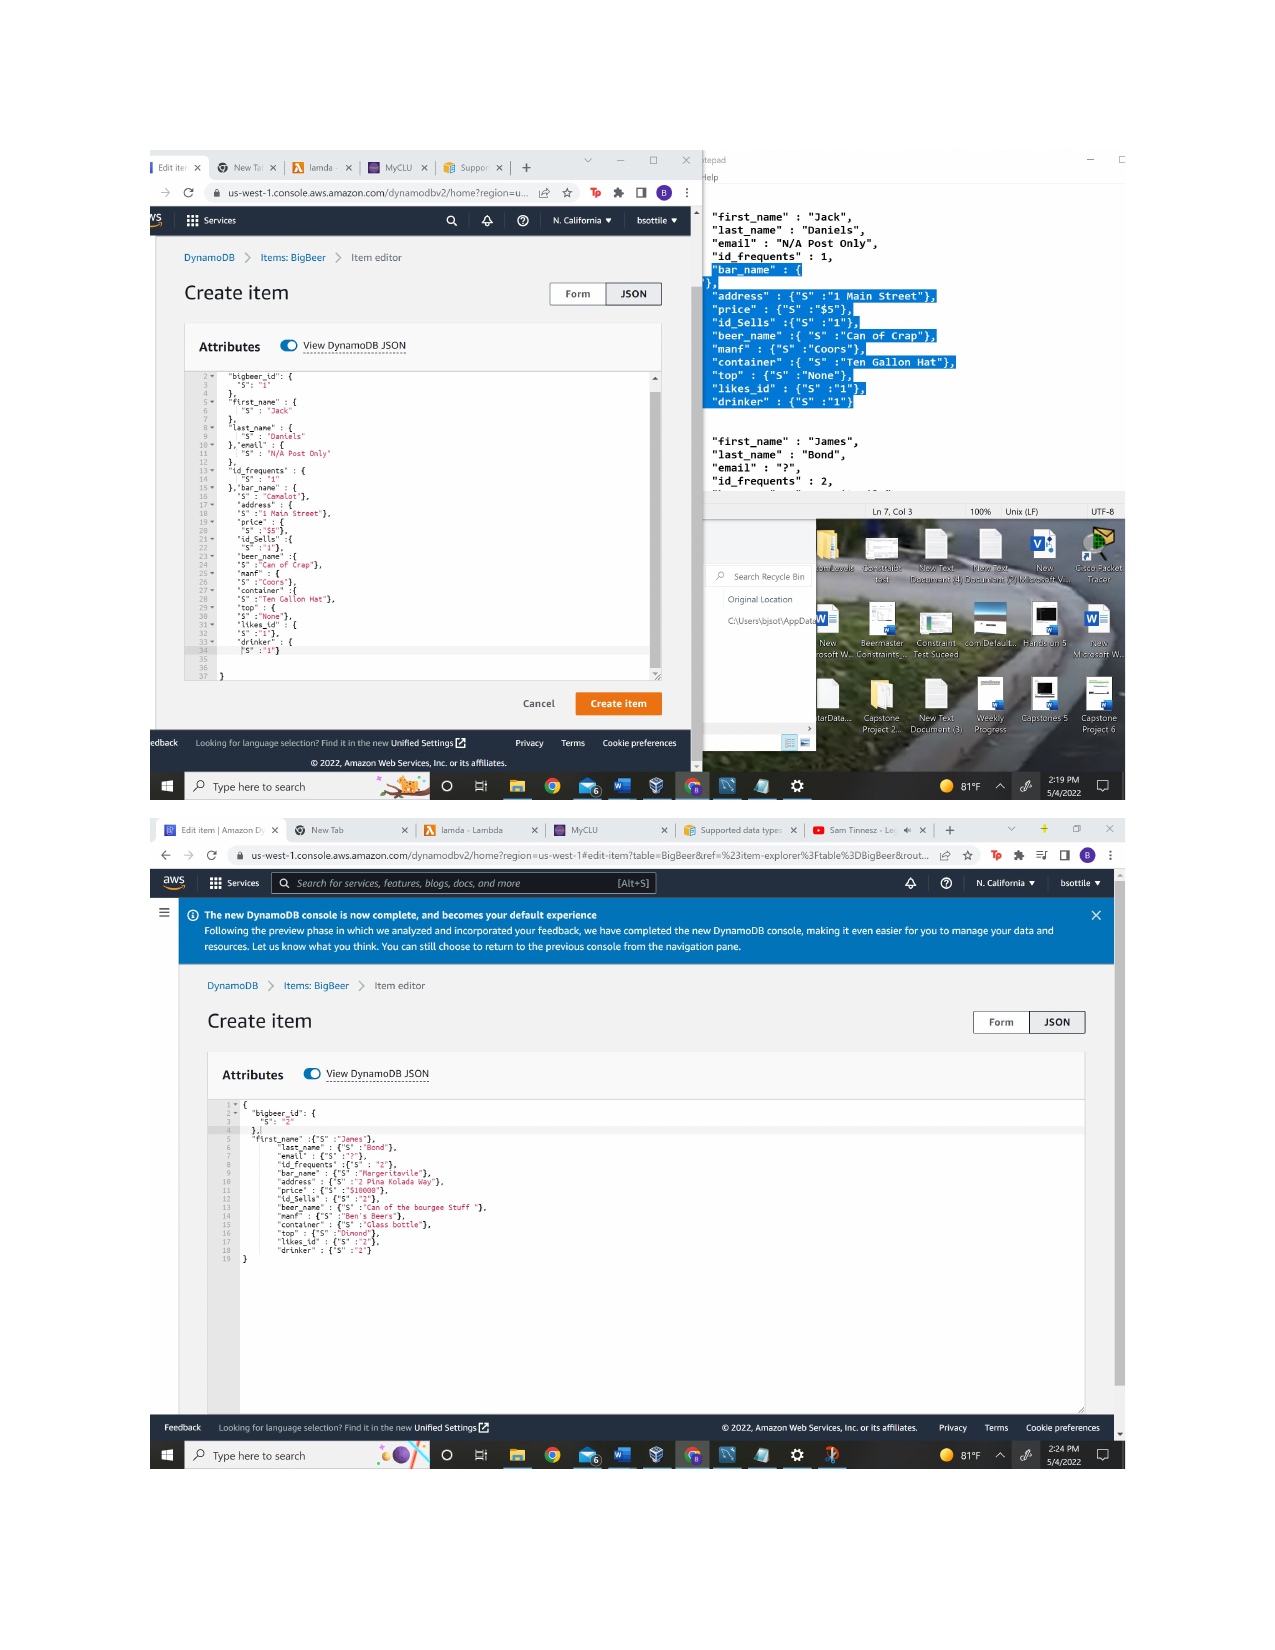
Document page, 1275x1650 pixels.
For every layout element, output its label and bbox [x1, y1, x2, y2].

picture [150, 818, 1125, 1469]
picture [150, 150, 1125, 800]
